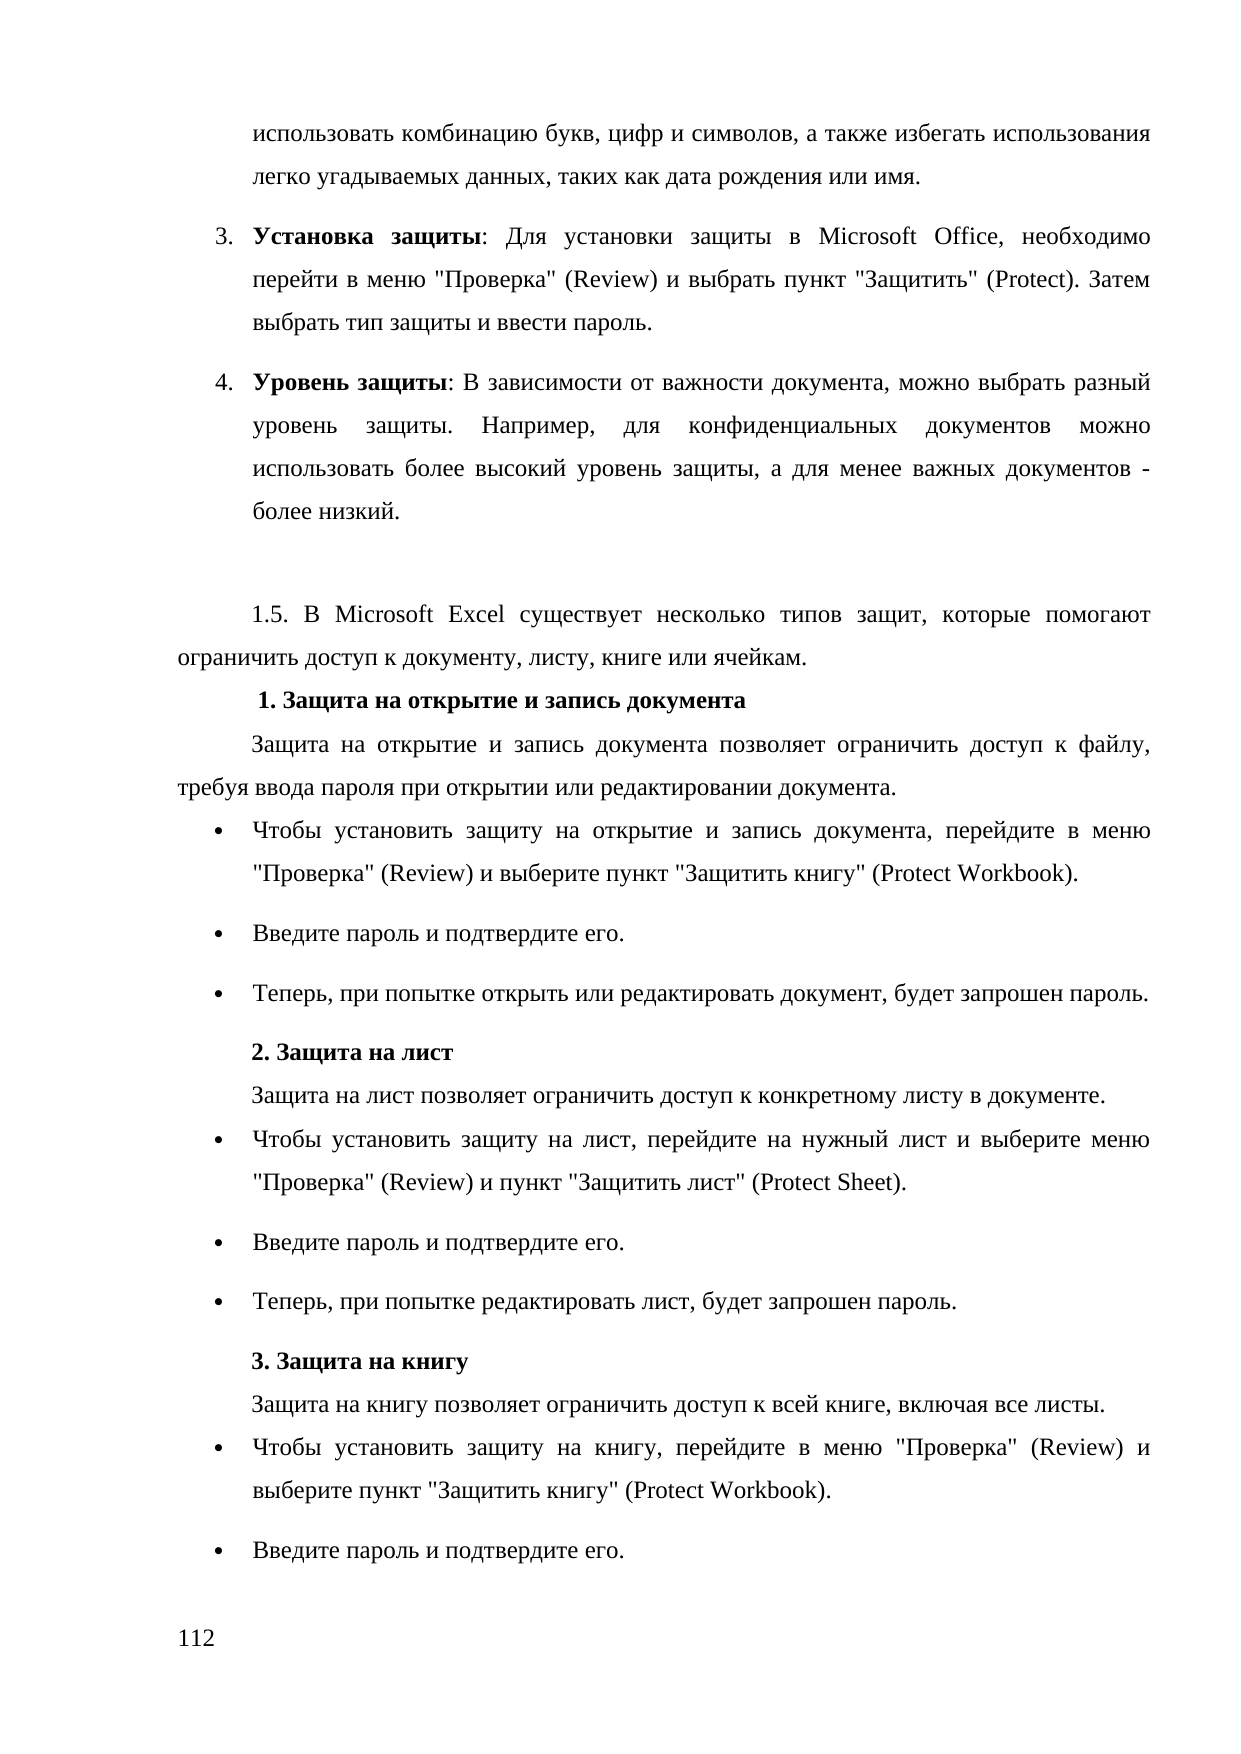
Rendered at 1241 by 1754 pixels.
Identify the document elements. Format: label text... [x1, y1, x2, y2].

text Защита на книгу позволяет ограничить доступ к всей книге, включая все листы. [177, 1389, 1152, 1418]
list Введите пароль и подтвердите его. [215, 1227, 1152, 1255]
list Теперь, при попытке редактировать лист, будет запрошен пароль. [215, 1286, 1152, 1315]
list Установка защиты: Для установки защиты в Microsoft Office, необходимо перейти в меню "Проверка" (Review) и выбрать пункт "Защитить" (Protect). Затем выбрать тип защиты и ввести пароль. [215, 221, 1152, 336]
text Защита на лист позволяет ограничить доступ к конкретному листу в документе. [177, 1081, 1152, 1109]
text Защита на открытие и запись документа позволяет ограничить доступ к файлу, требуя ввода пароля при открытии или редактировании документа. [177, 729, 1152, 801]
text 1.5. В Microsoft Excel существует несколько типов защит, которые помогают ограничить доступ к документу, листу, книге или ячейкам. [177, 599, 1152, 671]
list Теперь, при попытке открыть или редактировать документ, будет запрошен пароль. [215, 978, 1152, 1006]
text 2. Защита на лист [177, 1037, 1152, 1066]
list Чтобы установить защиту на книгу, перейдите в меню "Проверка" (Review) и выберите пункт "Защитить книгу" (Protect Workbook). [215, 1432, 1152, 1504]
list Введите пароль и подтвердите его. [215, 1535, 1152, 1564]
text 3. Защита на книгу [177, 1346, 1152, 1375]
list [215, 118, 1152, 190]
list Уровень защиты: В зависимости от важности документа, можно выбрать разный уровень защиты. Например, для конфиденциальных документов можно использовать более высокий уровень защиты, а для менее важных документов - более низкий. [215, 367, 1152, 525]
text 1. Защита на открытие и запись документа [177, 686, 1152, 714]
list Чтобы установить защиту на лист, перейдите на нужный лист и выберите меню "Проверка" (Review) и пункт "Защитить лист" (Protect Sheet). [215, 1124, 1152, 1196]
list Введите пароль и подтвердите его. [215, 918, 1152, 947]
list Чтобы установить защиту на открытие и запись документа, перейдите в меню "Проверка" (Review) и выберите пункт "Защитить книгу" (Protect Workbook). [215, 815, 1152, 887]
